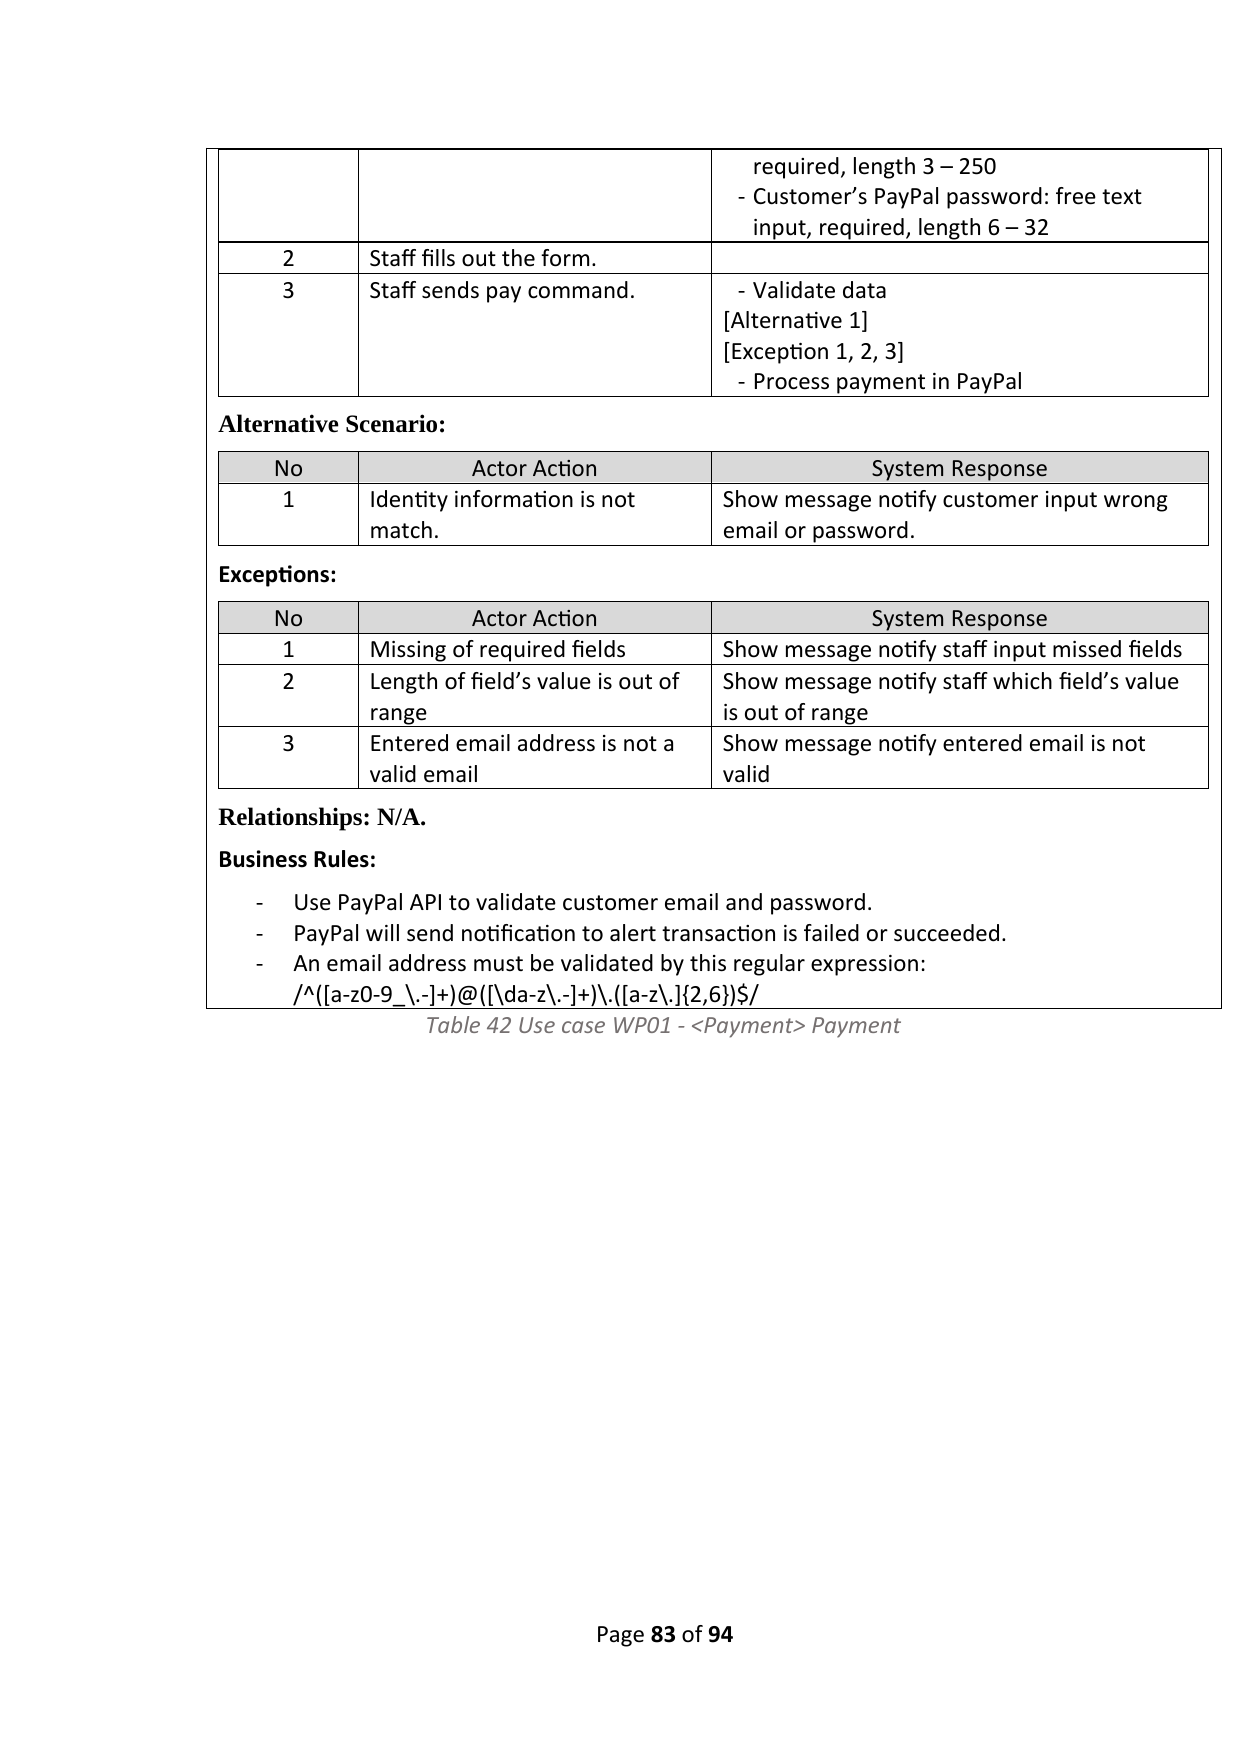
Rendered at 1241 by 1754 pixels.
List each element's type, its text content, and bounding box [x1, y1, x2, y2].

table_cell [207, 149, 1221, 1008]
